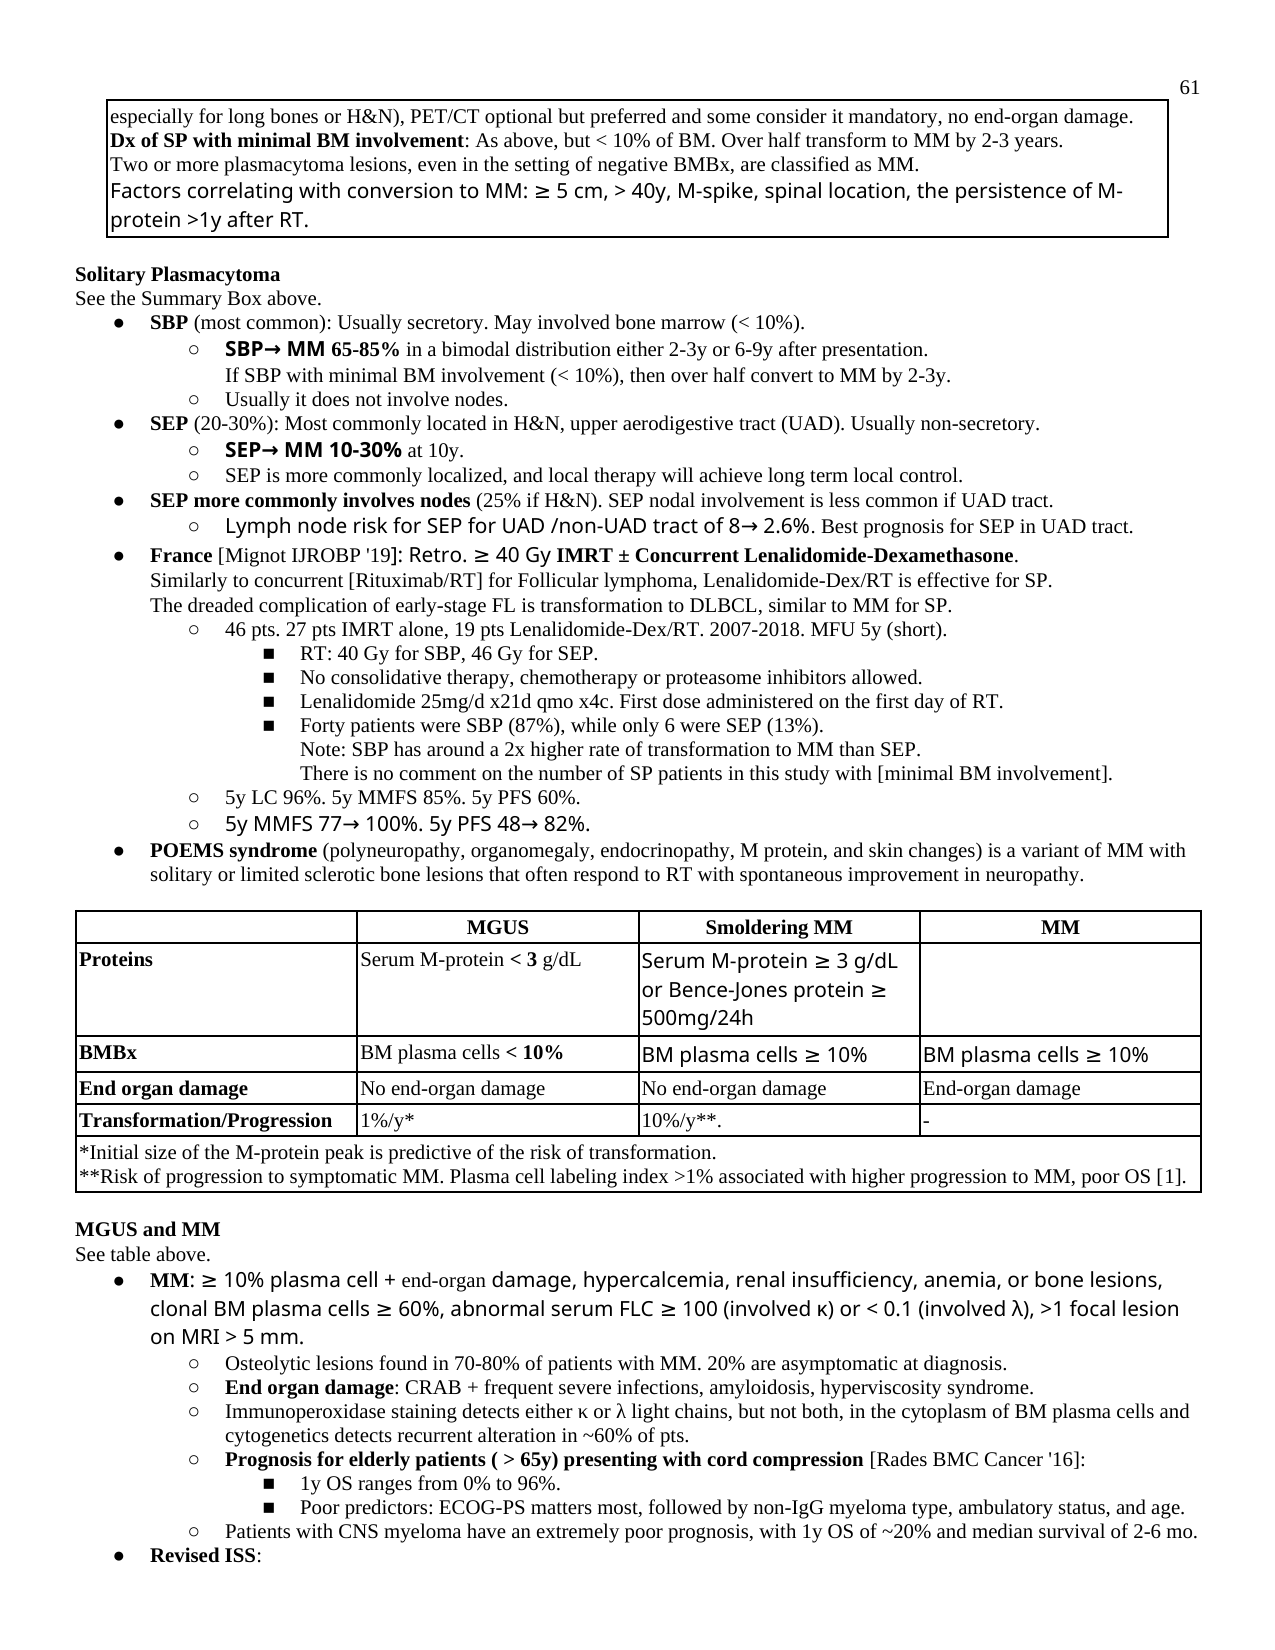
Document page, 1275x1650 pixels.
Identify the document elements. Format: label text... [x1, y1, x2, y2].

list Immunoperoxidase staining detects either κ or λ light chains, but not both, in the cytoplasm of BM plasma cells and cytogenetics detects recurrent alteration in ~60% of pts. [187, 1399, 1200, 1447]
list 5y LC 96%. 5y MMFS 85%. 5y PFS 60%. [187, 785, 1200, 809]
text See the Summary Box above. [75, 286, 1200, 310]
list Osteolytic lesions found in 70-80% of patients with MM. 20% are asymptomatic at diagnosis. [187, 1351, 1200, 1375]
list Lenalidomide 25mg/d x21d qmo x4c. First dose administered on the first day of RT. [262, 689, 1200, 713]
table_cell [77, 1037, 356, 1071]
list Forty patients were SBP (87%), while only 6 were SEP (13%). Note: SBP has around a 2x higher rate of transformation to MM than SEP. There is no comment on the number of SP patients in this study with [minimal BM involvement]. [262, 713, 1200, 785]
list No consolidative therapy, chemotherapy or proteasome inhibitors allowed. [262, 665, 1200, 689]
list Lymph node risk for SEP for UAD /non-UAD tract of 8→ 2.6%. Best prognosis for SEP in UAD tract. [187, 512, 1200, 540]
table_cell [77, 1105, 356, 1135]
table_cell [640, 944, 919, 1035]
subtitle MGUS and MM [75, 1217, 1200, 1241]
list SBP (most common): Usually secretory. May involved bone marrow (< 10%). [112, 310, 1200, 334]
list France [Mignot IJROBP '19]: Retro. ≥ 40 Gy IMRT ± Concurrent Lenalidomide-Dexamethasone. Similarly to concurrent [Rituximab/RT] for Follicular lymphoma, Lenalidomide-Dex/RT is effective for SP. The dreaded complication of early-stage FL is transformation to DLBCL, similar to MM for SP. [112, 540, 1200, 617]
list SBP→ MM 65-85% in a bimodal distribution either 2-3y or 6-9y after presentation. If SBP with minimal BM involvement (< 10%), then over half convert to MM by 2-3y. [187, 334, 1200, 387]
list Prognosis for elderly patients ( > 65y) presenting with cord compression [Rades BMC Cancer '16]: [187, 1447, 1200, 1471]
list Patients with CNS myeloma have an extremely poor prognosis, with 1y OS of ~20% and median survival of 2-6 mo. [187, 1519, 1200, 1543]
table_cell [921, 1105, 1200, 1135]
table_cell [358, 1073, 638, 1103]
list Usually it does not involve nodes. [187, 387, 1200, 411]
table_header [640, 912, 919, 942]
list 1y OS ranges from 0% to 96%. [262, 1471, 1200, 1495]
list RT: 40 Gy for SBP, 46 Gy for SEP. [262, 641, 1200, 665]
list 5y MMFS 77→ 100%. 5y PFS 48→ 82%. [187, 809, 1200, 837]
list SEP more commonly involves nodes (25% if H&N). SEP nodal involvement is less common if UAD tract. [112, 487, 1200, 512]
list SEP is more commonly localized, and local therapy will achieve long term local control. [187, 463, 1200, 487]
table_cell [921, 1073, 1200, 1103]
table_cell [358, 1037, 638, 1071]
list SEP→ MM 10-30% at 10y. [187, 435, 1200, 463]
list MM: ≥ 10% plasma cell + end-organ damage, hypercalcemia, renal insufficiency, anemia, or bone lesions, clonal BM plasma cells ≥ 60%, abnormal serum FLC ≥ 100 (involved κ) or < 0.1 (involved λ), >1 focal lesion on MRI > 5 mm. [112, 1266, 1200, 1351]
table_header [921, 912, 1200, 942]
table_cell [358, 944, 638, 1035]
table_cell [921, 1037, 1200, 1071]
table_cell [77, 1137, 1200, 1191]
list 46 pts. 27 pts IMRT alone, 19 pts Lenalidomide-Dex/RT. 2007-2018. MFU 5y (short). [187, 617, 1200, 641]
list Poor predictors: ECOG-PS matters most, followed by non-IgG myeloma type, ambulatory status, and age. [262, 1495, 1200, 1519]
text See table above. [75, 1241, 1200, 1266]
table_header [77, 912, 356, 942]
list SEP (20-30%): Most commonly located in H&N, upper aerodigestive tract (UAD). Usually non-secretory. [112, 411, 1200, 435]
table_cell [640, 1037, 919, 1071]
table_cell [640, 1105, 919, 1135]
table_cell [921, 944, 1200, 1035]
list POEMS syndrome (polyneuropathy, organomegaly, endocrinopathy, M protein, and skin changes) is a variant of MM with solitary or limited sclerotic bone lesions that often respond to RT with spontaneous improvement in neuropathy. [112, 837, 1200, 886]
list End organ damage: CRAB + frequent severe infections, amyloidosis, hyperviscosity syndrome. [187, 1375, 1200, 1399]
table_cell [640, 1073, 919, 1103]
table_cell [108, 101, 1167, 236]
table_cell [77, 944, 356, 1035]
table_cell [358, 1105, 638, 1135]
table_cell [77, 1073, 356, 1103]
list Revised ISS: [112, 1543, 1200, 1567]
subtitle Solitary Plasmacytoma [75, 262, 1200, 286]
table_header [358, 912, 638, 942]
